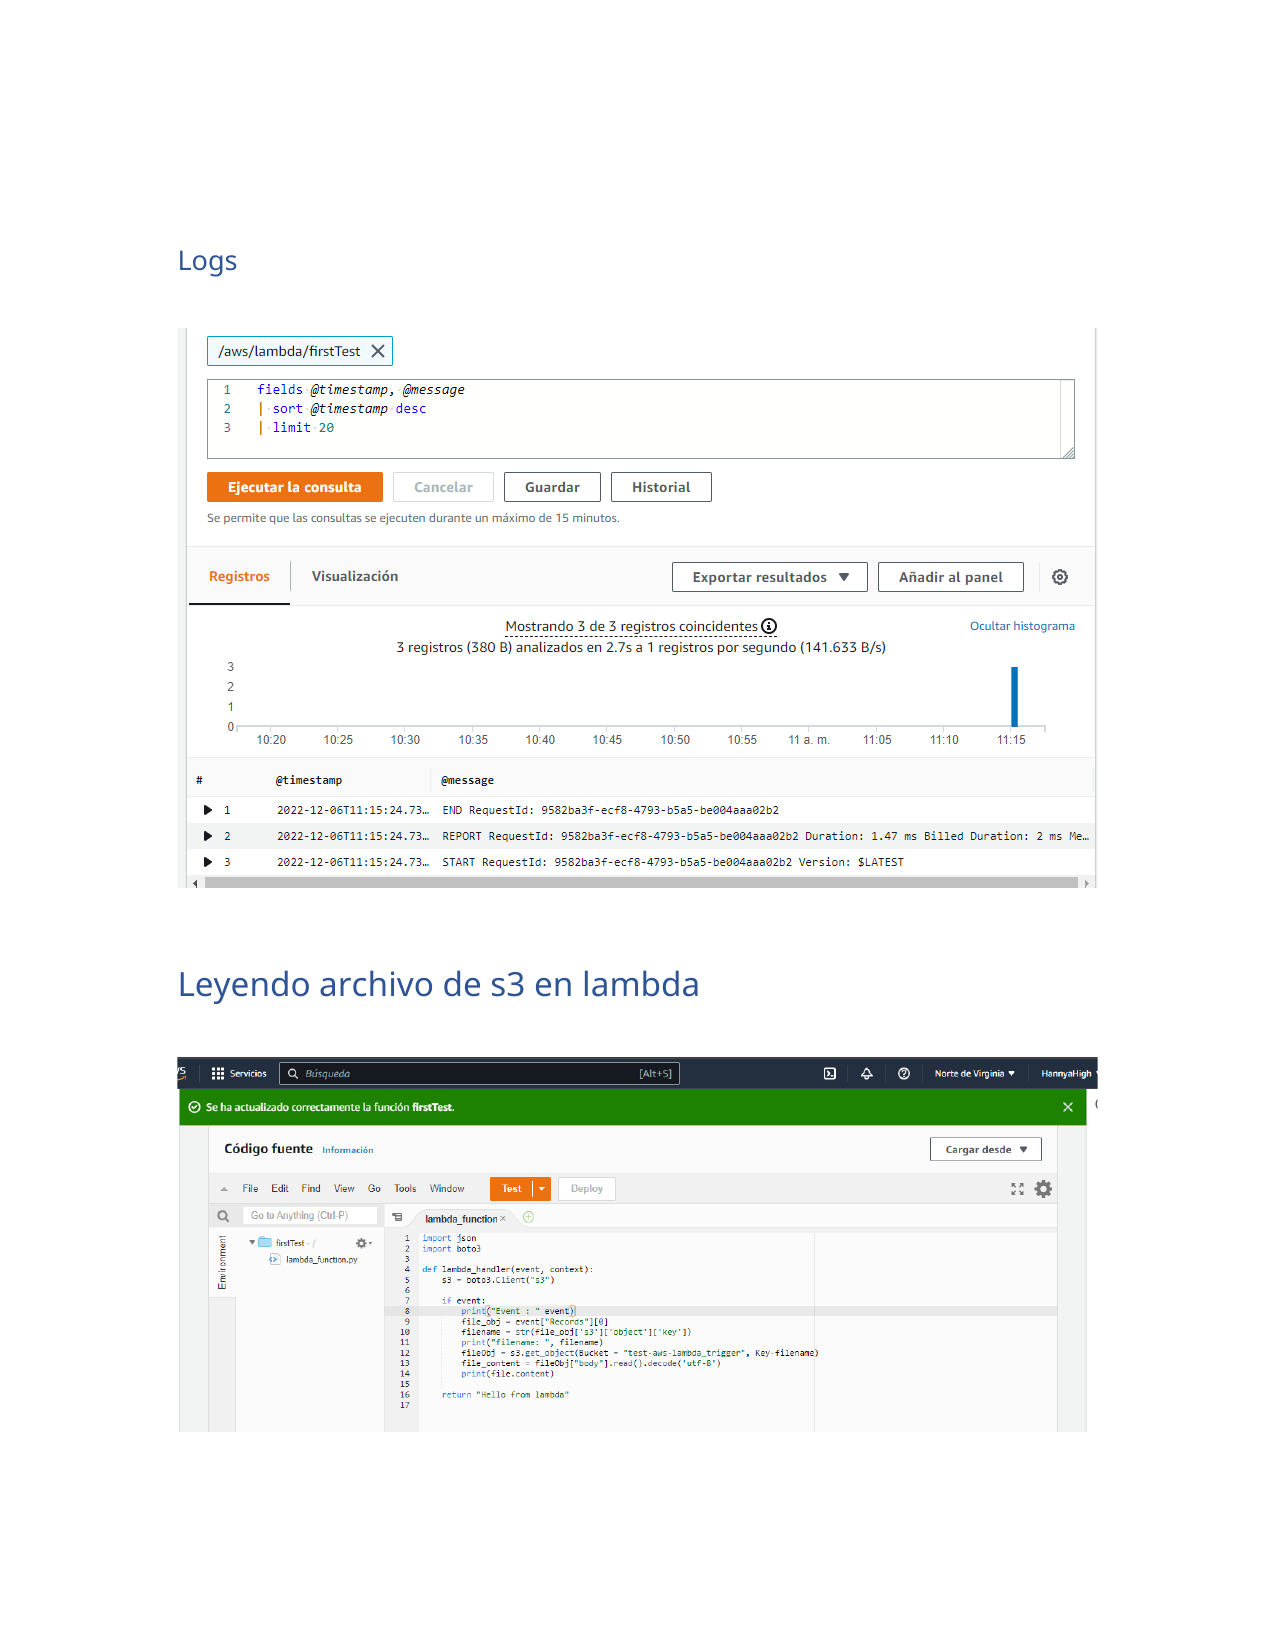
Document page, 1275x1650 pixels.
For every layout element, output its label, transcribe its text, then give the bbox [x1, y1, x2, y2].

picture [177, 1057, 1098, 1432]
subtitle Leyendo archivo de s3 en lambda [177, 961, 1098, 1007]
subtitle Logs [177, 241, 1098, 278]
picture [177, 328, 1098, 888]
